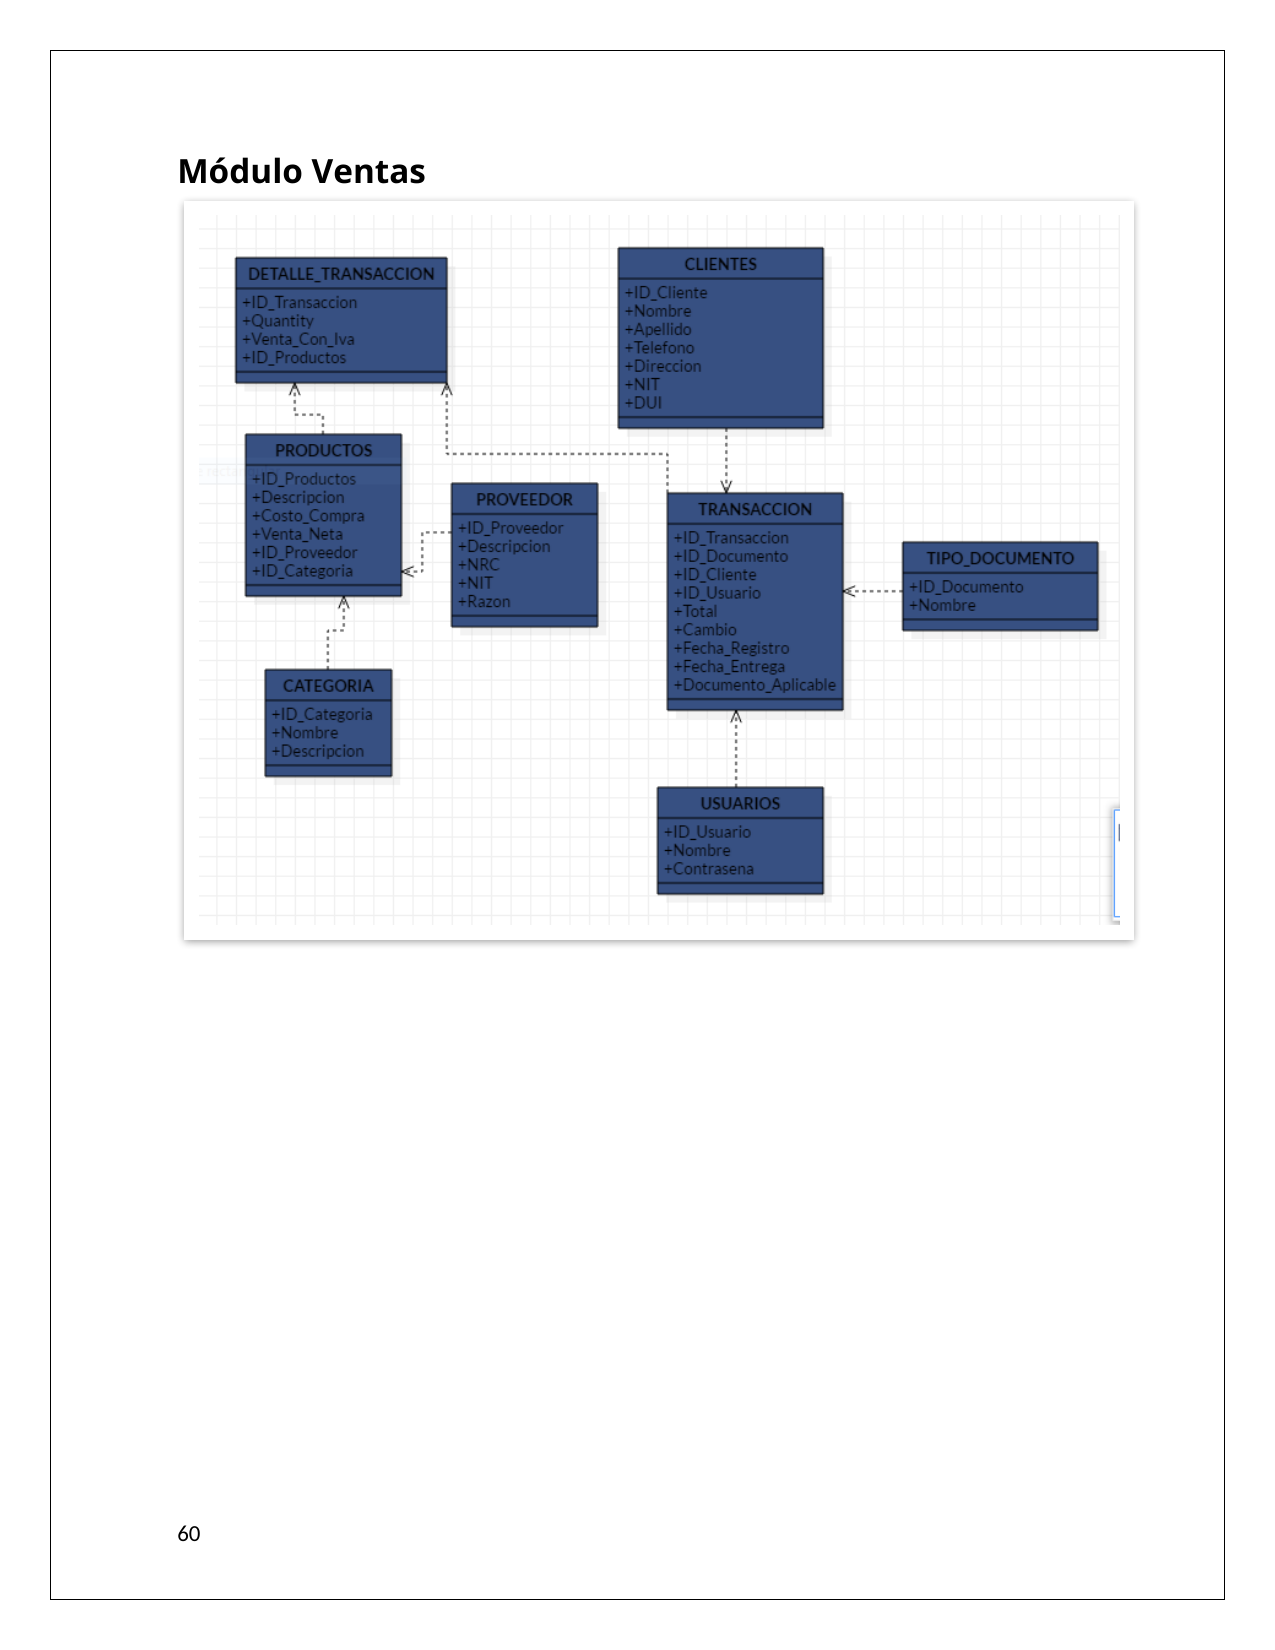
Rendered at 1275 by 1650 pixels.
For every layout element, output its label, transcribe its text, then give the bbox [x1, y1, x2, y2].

picture [199, 215, 1120, 925]
subtitle Módulo Ventas [177, 147, 1098, 193]
